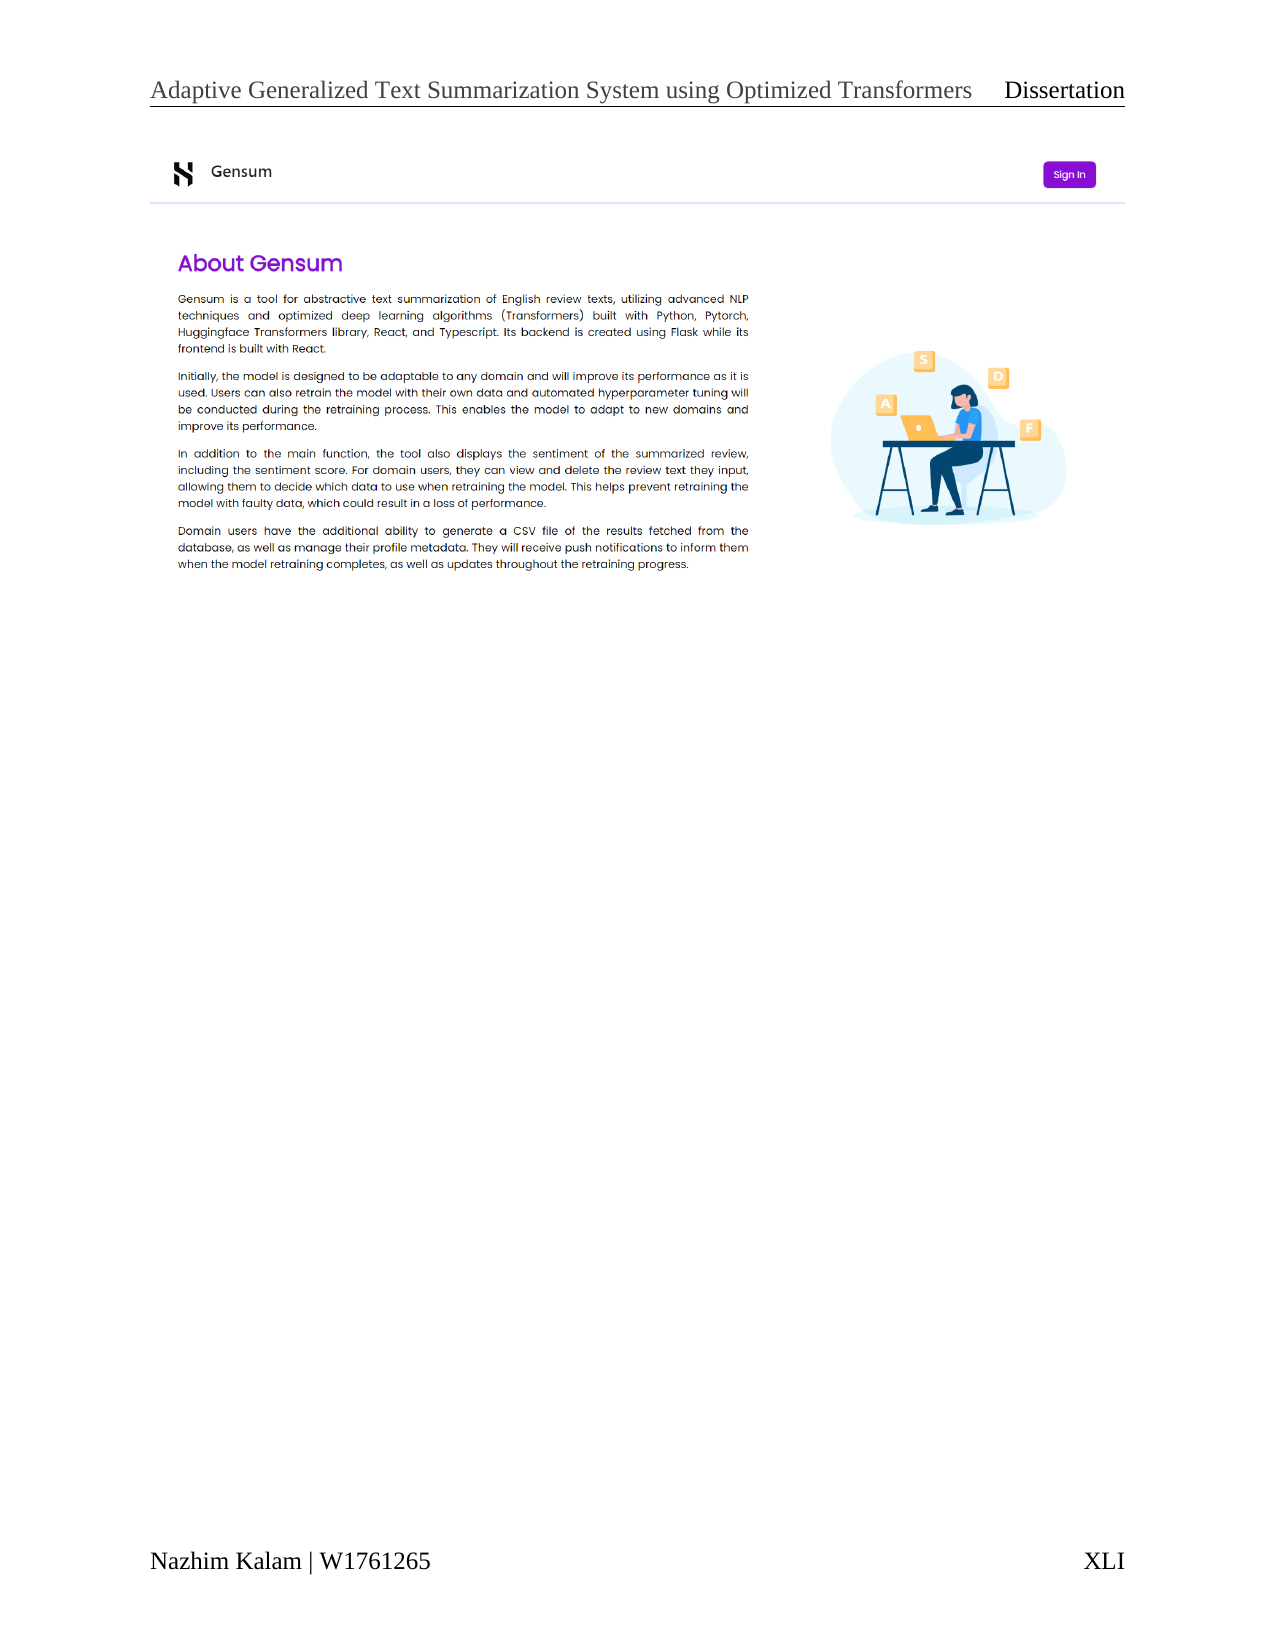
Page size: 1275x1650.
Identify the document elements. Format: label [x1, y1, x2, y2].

picture [150, 150, 1125, 624]
